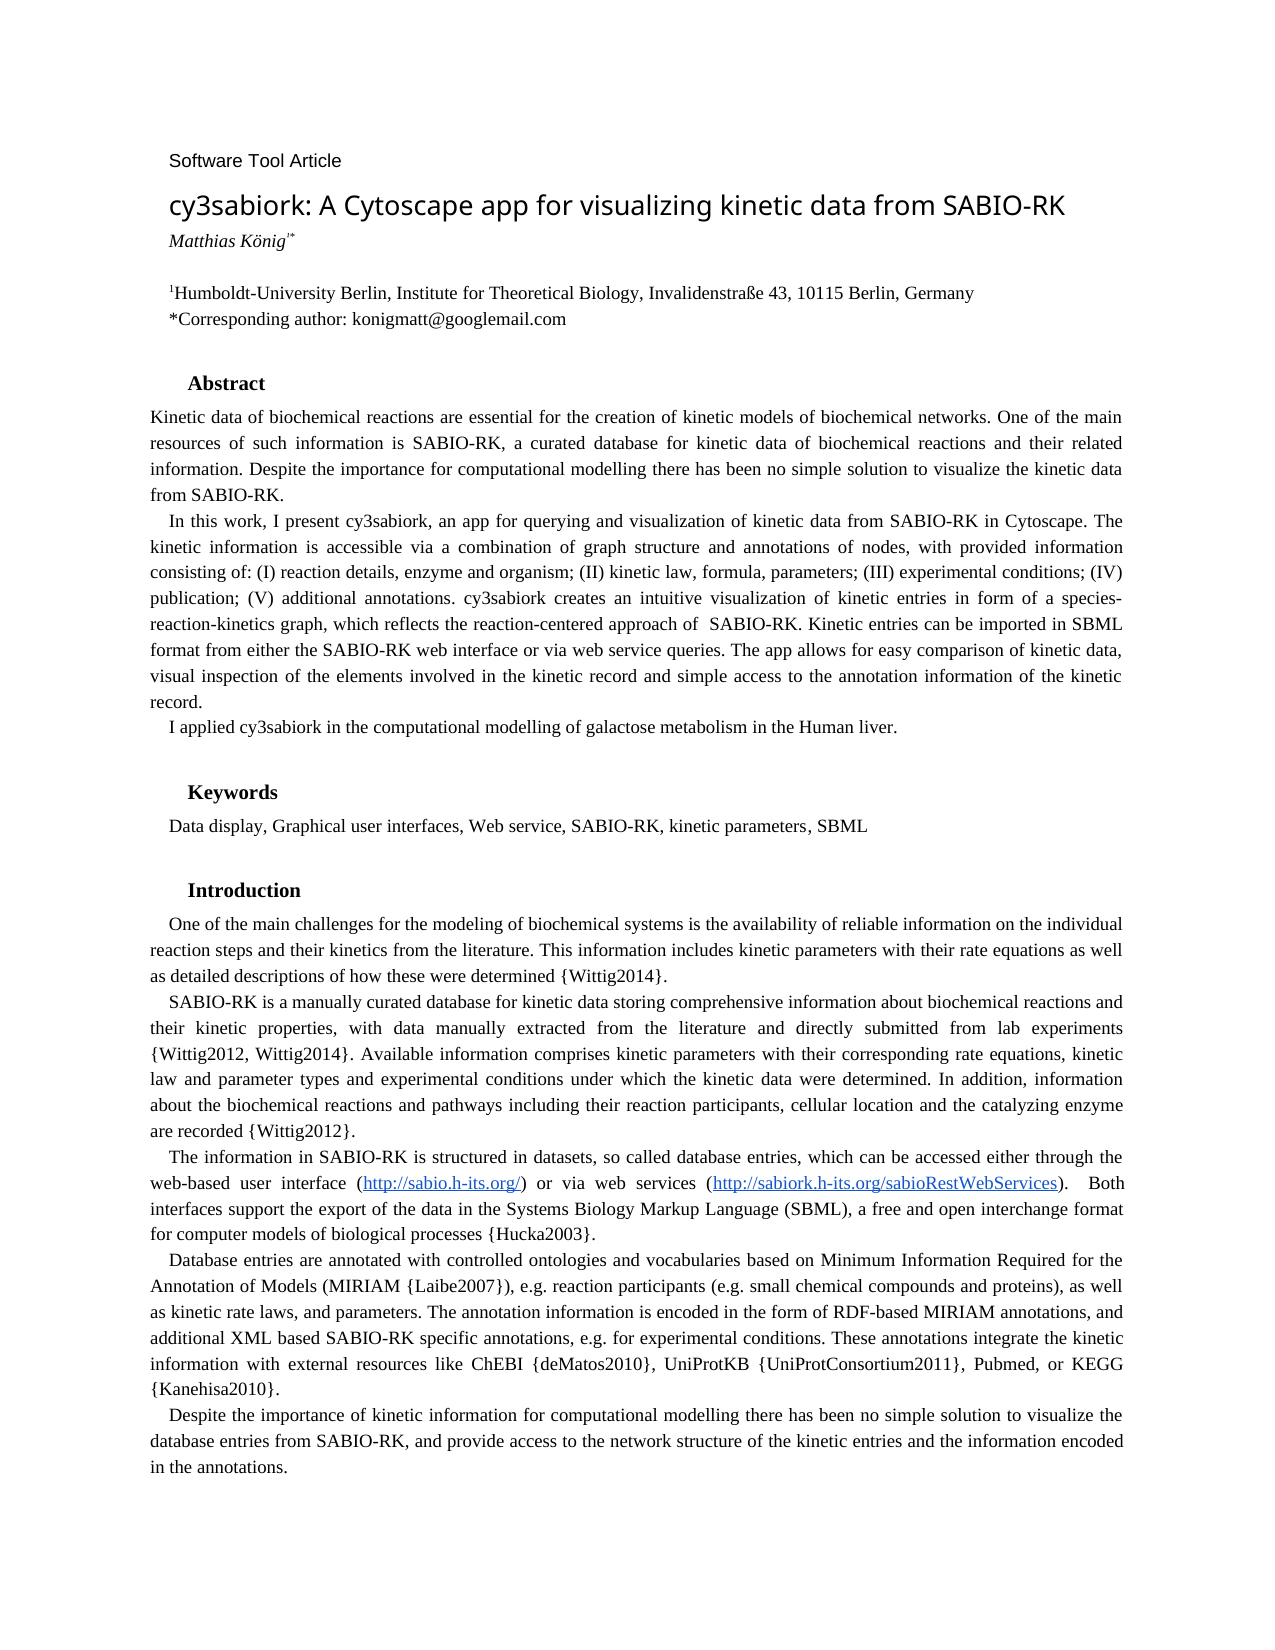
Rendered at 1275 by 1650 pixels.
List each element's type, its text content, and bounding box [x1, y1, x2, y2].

text *Corresponding author: konigmatt@googlemail.com [150, 308, 1125, 329]
text In this work, I present cy3sabiork, an app for querying and visualization of kinetic data from SABIO-RK in Cytoscape. The kinetic information is accessible via a combination of graph structure and annotations of nodes, with provided information consisting of: (I) reaction details, enzyme and organism; (II) kinetic law, formula, parameters; (III) experimental conditions; (IV) publication; (V) additional annotations. cy3sabiork creates an intuitive visualization of kinetic entries in form of a species-reaction-kinetics graph, which reflects the reaction-centered approach of SABIO-RK. Kinetic entries can be imported in SBML format from either the SABIO-RK web interface or via web service queries. The app allows for easy comparison of kinetic data, visual inspection of the elements involved in the kinetic record and simple access to the annotation information of the kinetic record. [150, 510, 1125, 712]
text One of the main challenges for the modeling of biochemical systems is the availability of reliable information on the individual reaction steps and their kinetics from the literature. This information includes kinetic parameters with their rate equations as well as detailed descriptions of how these were determined {Wittig2014}. [150, 913, 1125, 986]
text Despite the importance of kinetic information for computational modelling there has been no simple solution to visualize the database entries from SABIO-RK, and provide access to the network structure of the kinetic entries and the information encoded in the annotations. [150, 1404, 1125, 1477]
subtitle Abstract [187, 371, 1125, 395]
text 1Humboldt-University Berlin, Institute for Theoretical Biology, Invalidenstraße 43, 10115 Berlin, Germany [150, 282, 1125, 304]
subtitle Introduction [187, 878, 1125, 902]
title cy3sabiork: A Cytoscape app for visualizing kinetic data from SABIO-RK [150, 186, 1125, 223]
subtitle Keywords [187, 780, 1125, 804]
text SABIO-RK is a manually curated database for kinetic data storing comprehensive information about biochemical reactions and their kinetic properties, with data manually extracted from the literature and directly submitted from lab experiments {Wittig2012, Wittig2014}. Available information comprises kinetic parameters with their corresponding rate equations, kinetic law and parameter types and experimental conditions under which the kinetic data were determined. In addition, information about the biochemical reactions and pathways including their reaction participants, cellular location and the catalyzing enzyme are recorded {Wittig2012}. [150, 991, 1125, 1141]
text Data display, Graphical user interfaces, Web service, SABIO-RK, kinetic parameters, SBML [150, 815, 1125, 836]
text I applied cy3sabiork in the computational modelling of galactose metabolism in the Human liver. [150, 716, 1125, 738]
text Kinetic data of biochemical reactions are essential for the creation of kinetic models of biochemical networks. One of the main resources of such information is SABIO-RK, a curated database for kinetic data of biochemical reactions and their related information. Despite the importance for computational modelling there has been no simple solution to visualize the kinetic data from SABIO-RK. [150, 406, 1125, 505]
text Database entries are annotated with controlled ontologies and vocabularies based on Minimum Information Required for the Annotation of Models (MIRIAM {Laibe2007}), e.g. reaction participants (e.g. small chemical compounds and proteins), as well as kinetic rate laws, and parameters. The annotation information is encoded in the form of RDF-based MIRIAM annotations, and additional XML based SABIO-RK specific annotations, e.g. for experimental conditions. These annotations integrate the kinetic information with external resources like ChEBI {deMatos2010}, UniProtKB {UniProtConsortium2011}, Pubmed, or KEGG {Kanehisa2010}. [150, 1249, 1125, 1400]
text Software Tool Article [150, 150, 1125, 172]
text The information in SABIO-RK is structured in datasets, so called database entries, which can be accessed either through the web-based user interface (http://sabio.h-its.org/) or via web services (http://sabiork.h-its.org/sabioRestWebServices). Both interfaces support the export of the data in the Systems Biology Markup Language (SBML), a free and open interchange format for computer models of biological processes {Hucka2003}. [150, 1146, 1125, 1245]
text Matthias König¹* [150, 230, 1125, 252]
